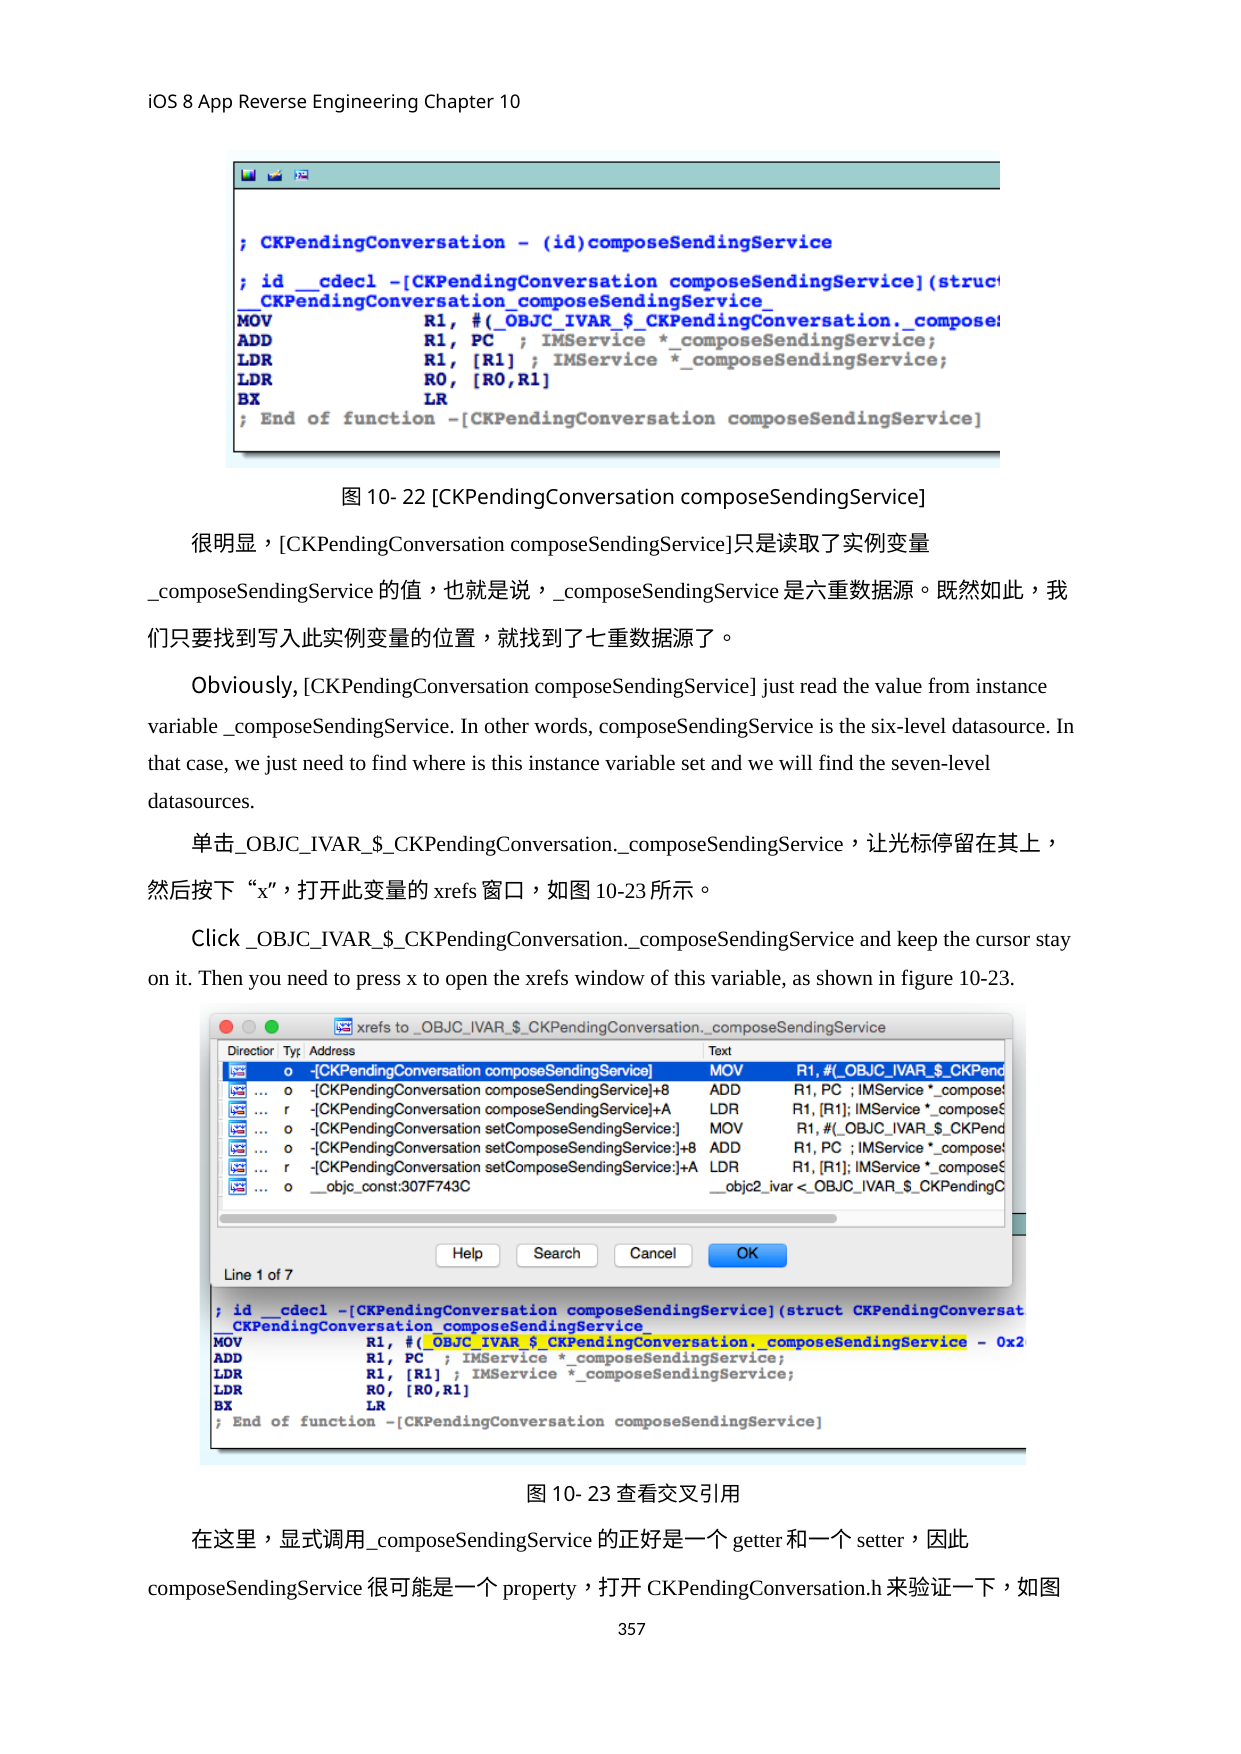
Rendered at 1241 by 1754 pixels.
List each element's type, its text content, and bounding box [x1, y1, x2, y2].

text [148, 1522, 1078, 1602]
text 图10- 22 [CKPendingConversation composeSendingService] [148, 480, 1078, 511]
text 图10- 23 查看交叉引用 [148, 1477, 1078, 1507]
text 单击_OBJC_IVAR_$_CKPendingConversation._composeSendingService，让光标停留在其上，然后按下“x”，打开此变量的xrefs窗口，如图10-23所示。 [148, 826, 1078, 905]
text Click _OBJC_IVAR_$_CKPendingConversation._composeSendingService and keep the cursor stay on it. Then you need to press x to open the xrefs window of this variable, as shown in figure 10-23. [148, 921, 1078, 991]
text Obviously, [CKPendingConversation composeSendingService] just read the value from instance variable _composeSendingService. In other words, composeSendingService is the six-level datasource. In that case, we just need to find where is this instance variable set and we will find the seven-level datasources. [148, 668, 1078, 813]
picture [225, 150, 1000, 468]
text 很明显，[CKPendingConversation composeSendingService]只是读取了实例变量_composeSendingService的值，也就是说，_composeSendingService是六重数据源。既然如此，我们只要找到写入此实例变量的位置，就找到了七重数据源了。 [148, 526, 1078, 652]
picture [199, 1003, 1027, 1465]
